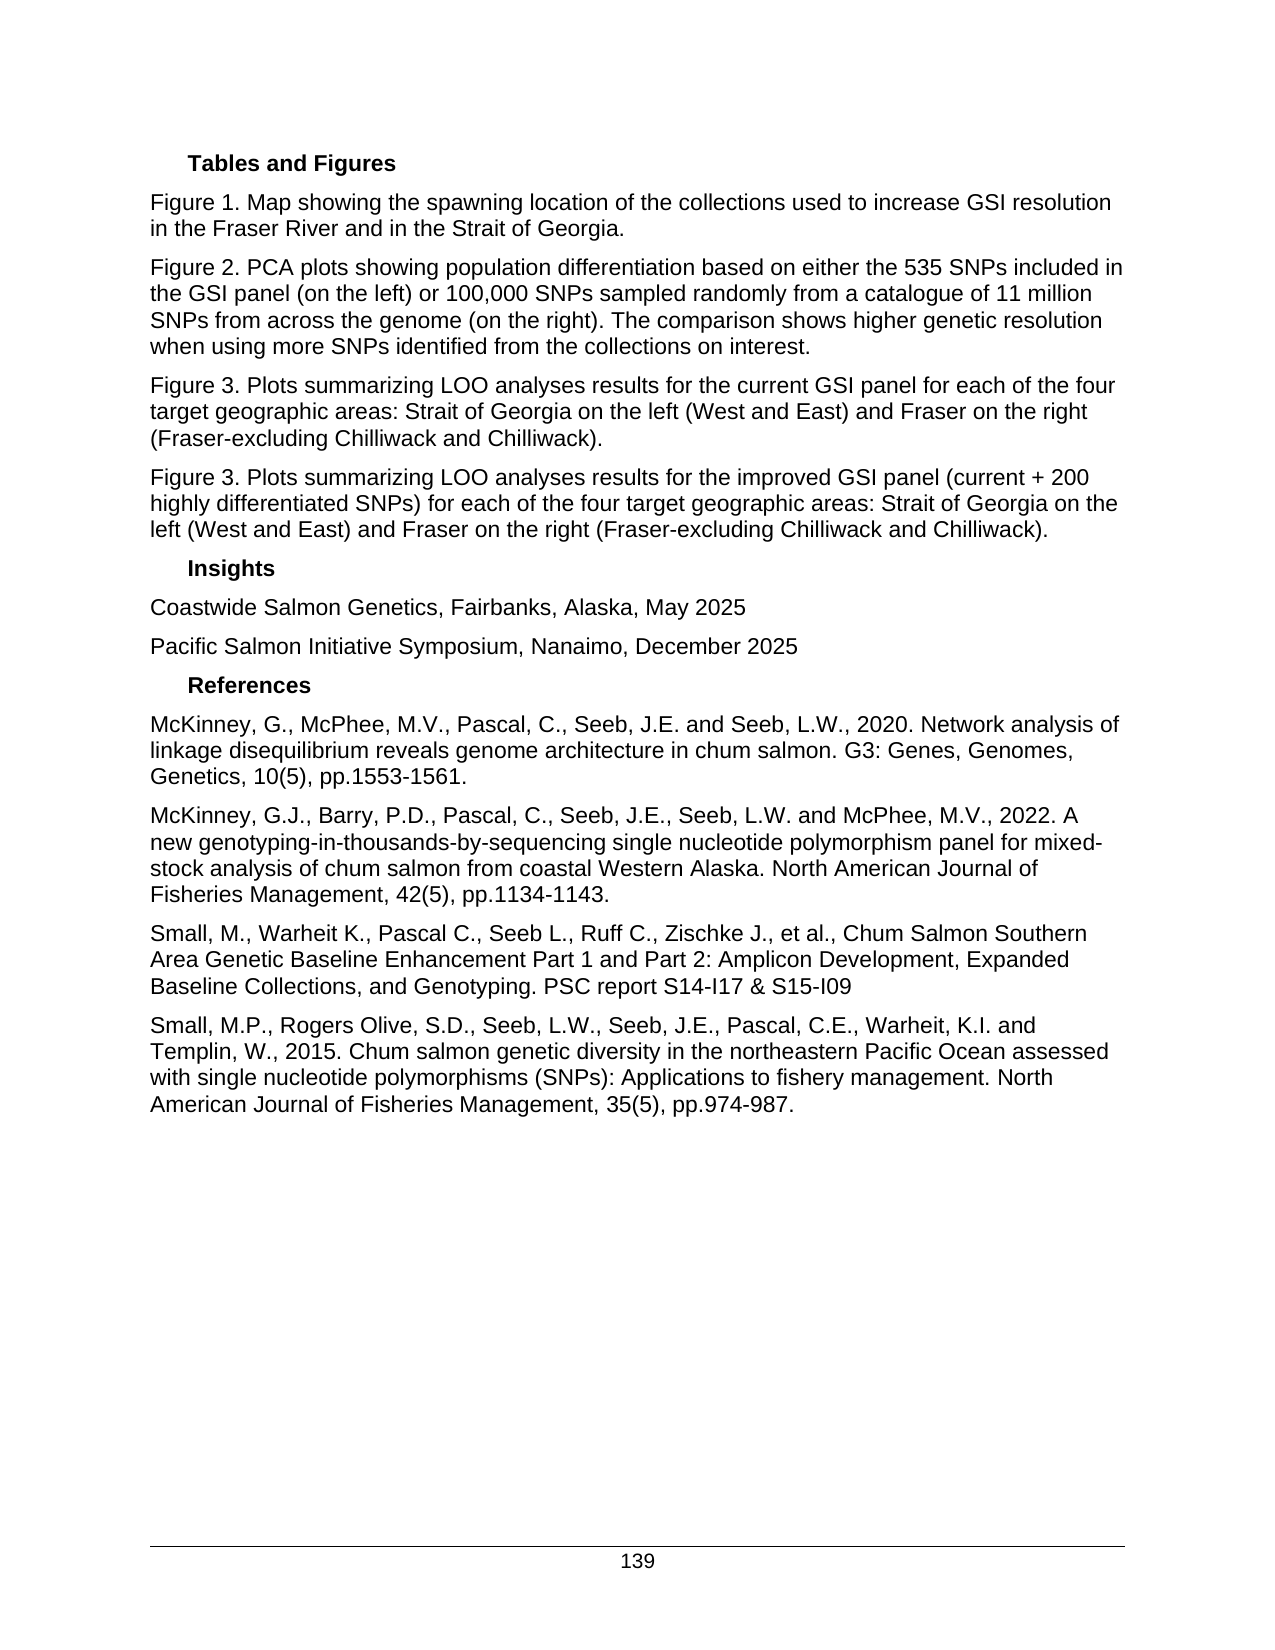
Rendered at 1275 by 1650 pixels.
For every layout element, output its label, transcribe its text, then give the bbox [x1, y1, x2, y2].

text McKinney, G., McPhee, M.V., Pascal, C., Seeb, J.E. and Seeb, L.W., 2020. Network analysis of linkage disequilibrium reveals genome architecture in chum salmon. G3: Genes, Genomes, Genetics, 10(5), pp.1553-1561. [150, 711, 1125, 789]
text Figure 1. Map showing the spawning location of the collections used to increase GSI resolution in the Fraser River and in the Strait of Georgia. [150, 189, 1125, 242]
text McKinney, G.J., Barry, P.D., Pascal, C., Seeb, J.E., Seeb, L.W. and McPhee, M.V., 2022. A new genotyping‐in‐thousands‐by‐sequencing single nucleotide polymorphism panel for mixed‐stock analysis of chum salmon from coastal Western Alaska. North American Journal of Fisheries Management, 42(5), pp.1134-1143. [150, 802, 1125, 907]
text Figure 3. Plots summarizing LOO analyses results for the current GSI panel for each of the four target geographic areas: Strait of Georgia on the left (West and East) and Fraser on the right (Fraser-excluding Chilliwack and Chilliwack). [150, 372, 1125, 451]
text Pacific Salmon Initiative Symposium, Nanaimo, December 2025 [150, 633, 1125, 659]
text Small, M.P., Rogers Olive, S.D., Seeb, L.W., Seeb, J.E., Pascal, C.E., Warheit, K.I. and Templin, W., 2015. Chum salmon genetic diversity in the northeastern Pacific Ocean assessed with single nucleotide polymorphisms (SNPs): Applications to fishery management. North American Journal of Fisheries Management, 35(5), pp.974-987. [150, 1012, 1125, 1117]
text Figure 3. Plots summarizing LOO analyses results for the improved GSI panel (current + 200 highly differentiated SNPs) for each of the four target geographic areas: Strait of Georgia on the left (West and East) and Fraser on the right (Fraser-excluding Chilliwack and Chilliwack). [150, 463, 1125, 543]
text Figure 2. PCA plots showing population differentiation based on either the 535 SNPs included in the GSI panel (on the left) or 100,000 SNPs sampled randomly from a catalogue of 11 million SNPs from across the genome (on the right). The comparison shows higher genetic resolution when using more SNPs identified from the collections on interest. [150, 254, 1125, 359]
subtitle References [187, 672, 1125, 698]
text Coastwide Salmon Genetics, Fairbanks, Alaska, May 2025 [150, 594, 1125, 620]
subtitle Insights [187, 555, 1125, 581]
text Small, M., Warheit K., Pascal C., Seeb L., Ruff C., Zischke J., et al., Chum Salmon Southern Area Genetic Baseline Enhancement Part 1 and Part 2: Amplicon Development, Expanded Baseline Collections, and Genotyping. PSC report S14-I17 & S15-I09 [150, 920, 1125, 999]
subtitle Tables and Figures [187, 150, 1125, 176]
